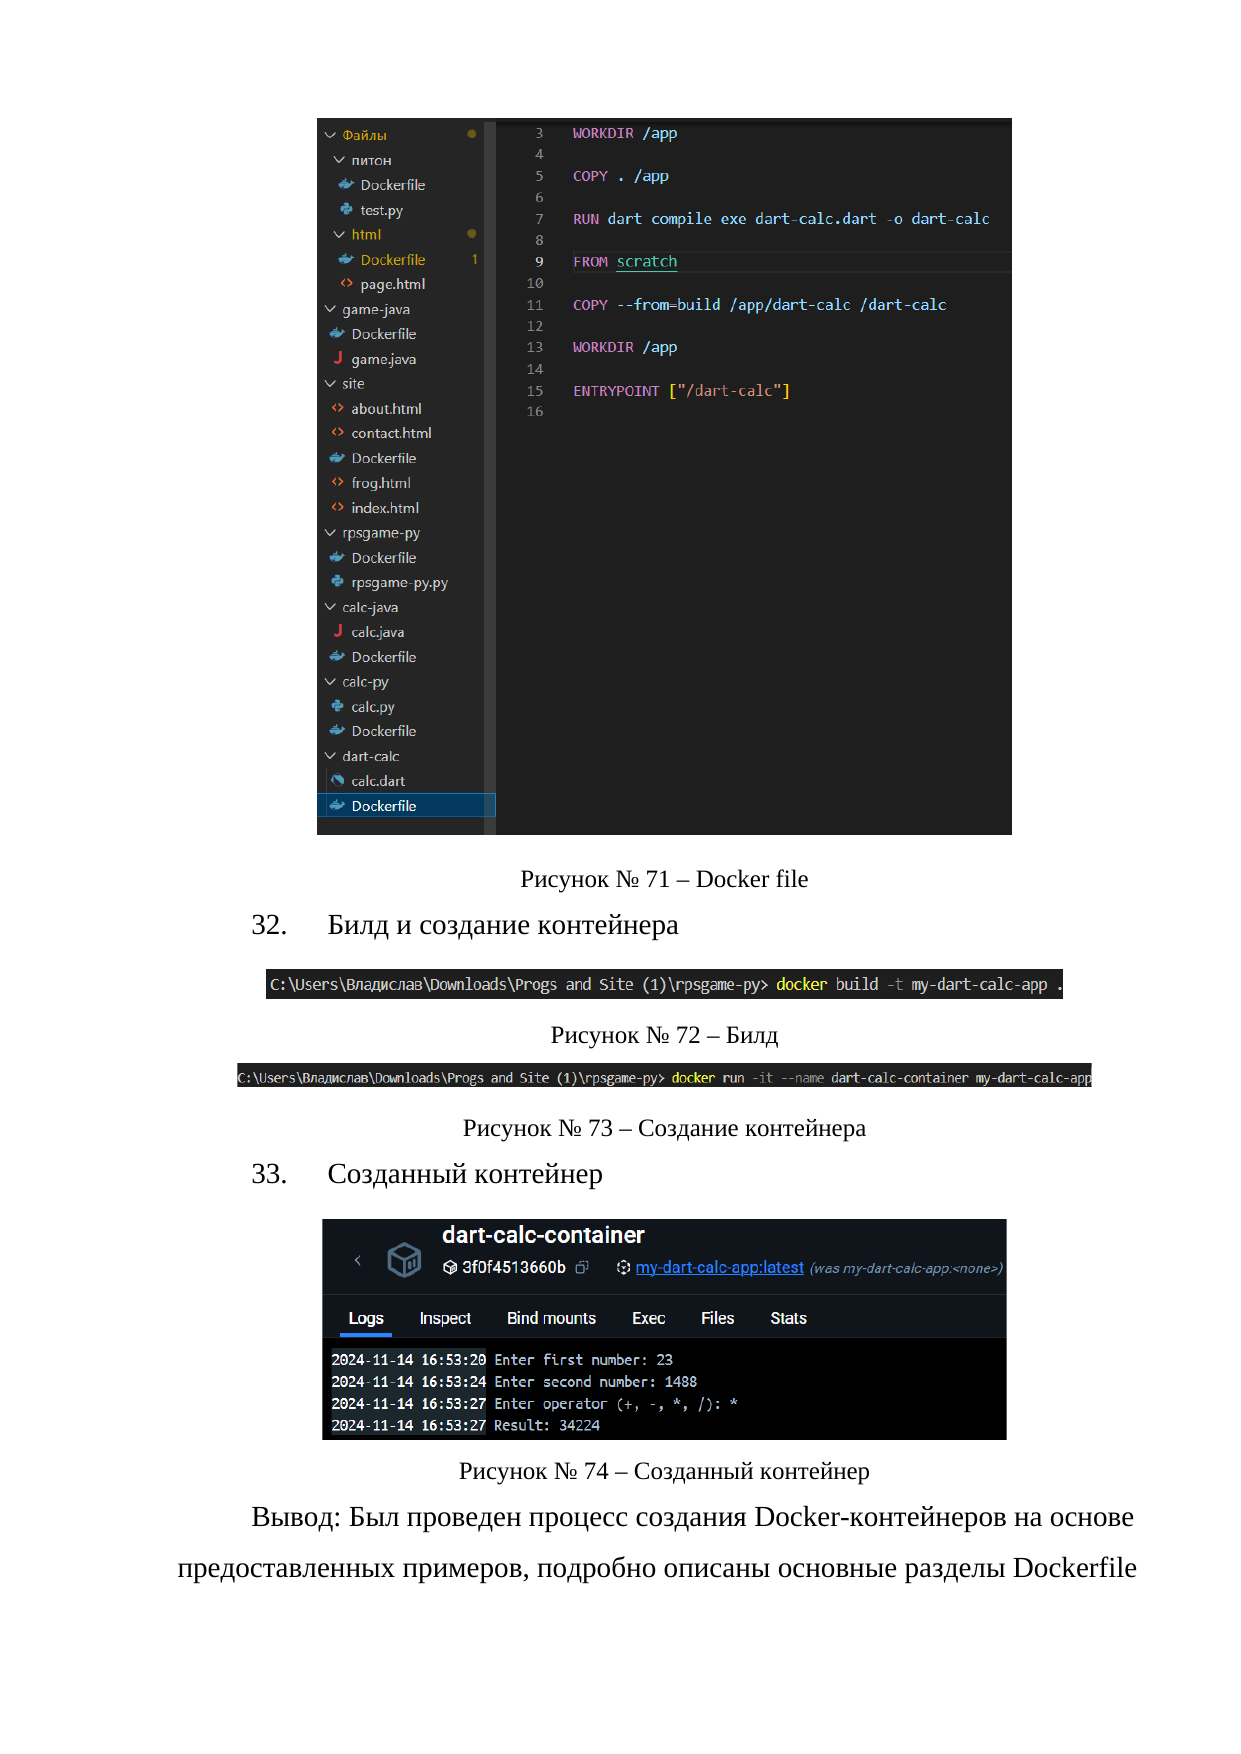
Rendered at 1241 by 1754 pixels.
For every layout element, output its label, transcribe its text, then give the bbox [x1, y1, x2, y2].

list Созданный контейнер [177, 1157, 1152, 1190]
picture [317, 118, 1012, 835]
list Билд и создание контейнера [177, 907, 1152, 941]
text Рисунок № 74 – Созданный контейнер [177, 1456, 1152, 1485]
picture [266, 969, 1063, 999]
picture [237, 1063, 1092, 1087]
text Рисунок № 72 – Билд [177, 1020, 1152, 1049]
text Рисунок № 71 – Docker file [177, 864, 1152, 893]
text Рисунок № 73 – Создание контейнера [177, 1113, 1152, 1142]
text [177, 1499, 1152, 1583]
picture [322, 1219, 1007, 1440]
